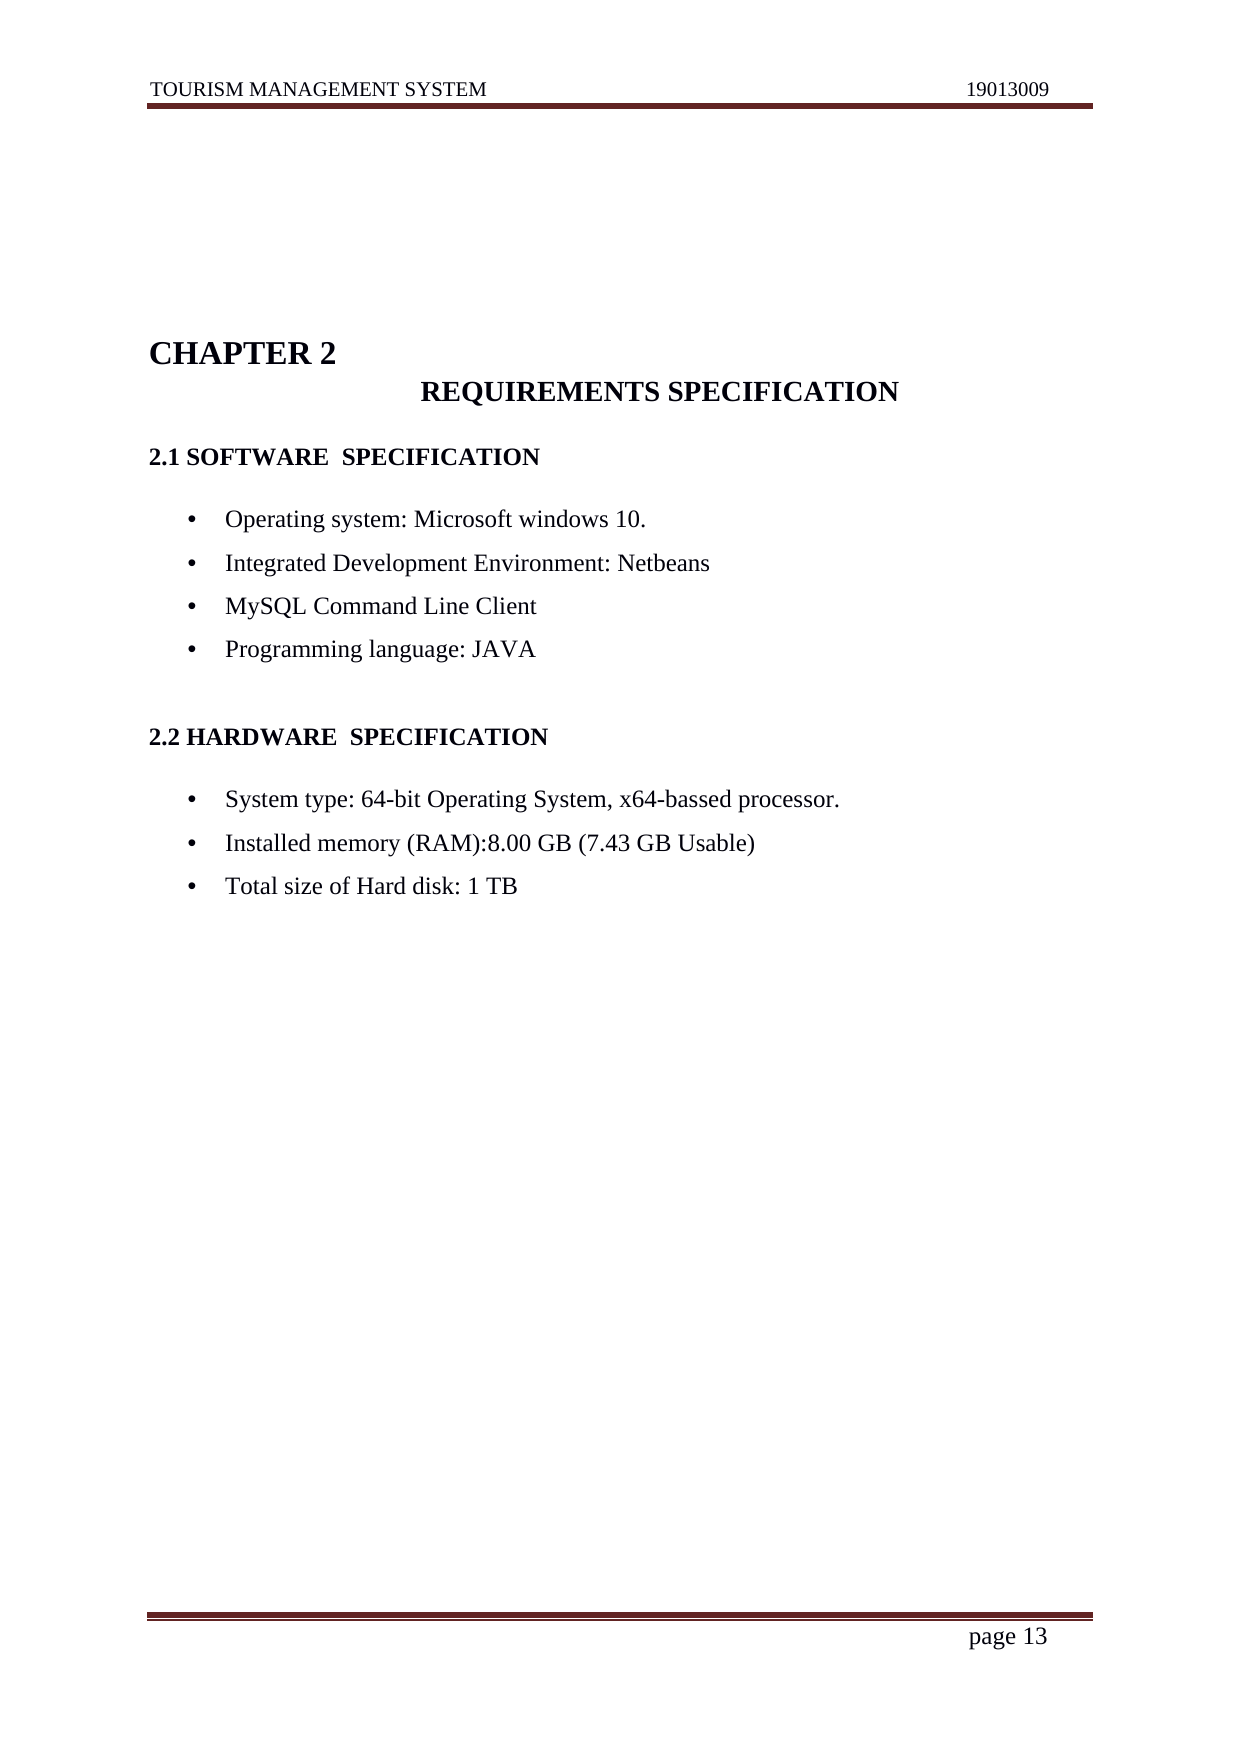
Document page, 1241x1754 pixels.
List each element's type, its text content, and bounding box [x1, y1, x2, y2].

list Operating system: Microsoft windows 10. [187, 504, 1092, 533]
list Total size of Hard disk: 1 TB [187, 871, 1092, 899]
list MySQL Command Line Client [187, 591, 1092, 619]
list Installed memory (RAM):8.00 GB (7.43 GB Usable) [187, 827, 1092, 856]
subtitle 2.2 HARDWARE SPECIFICATION [148, 722, 1098, 751]
subtitle 2.1 SOFTWARE SPECIFICATION [148, 442, 1098, 471]
list System type: 64-bit Operating System, x64-bassed processor. [187, 784, 1092, 813]
subtitle CHAPTER 2 [148, 333, 1098, 372]
list Programming language: JAVA [187, 634, 1092, 663]
list Integrated Development Environment: Netbeans [187, 547, 1092, 576]
text REQUIREMENTS SPECIFICATION [150, 374, 899, 408]
